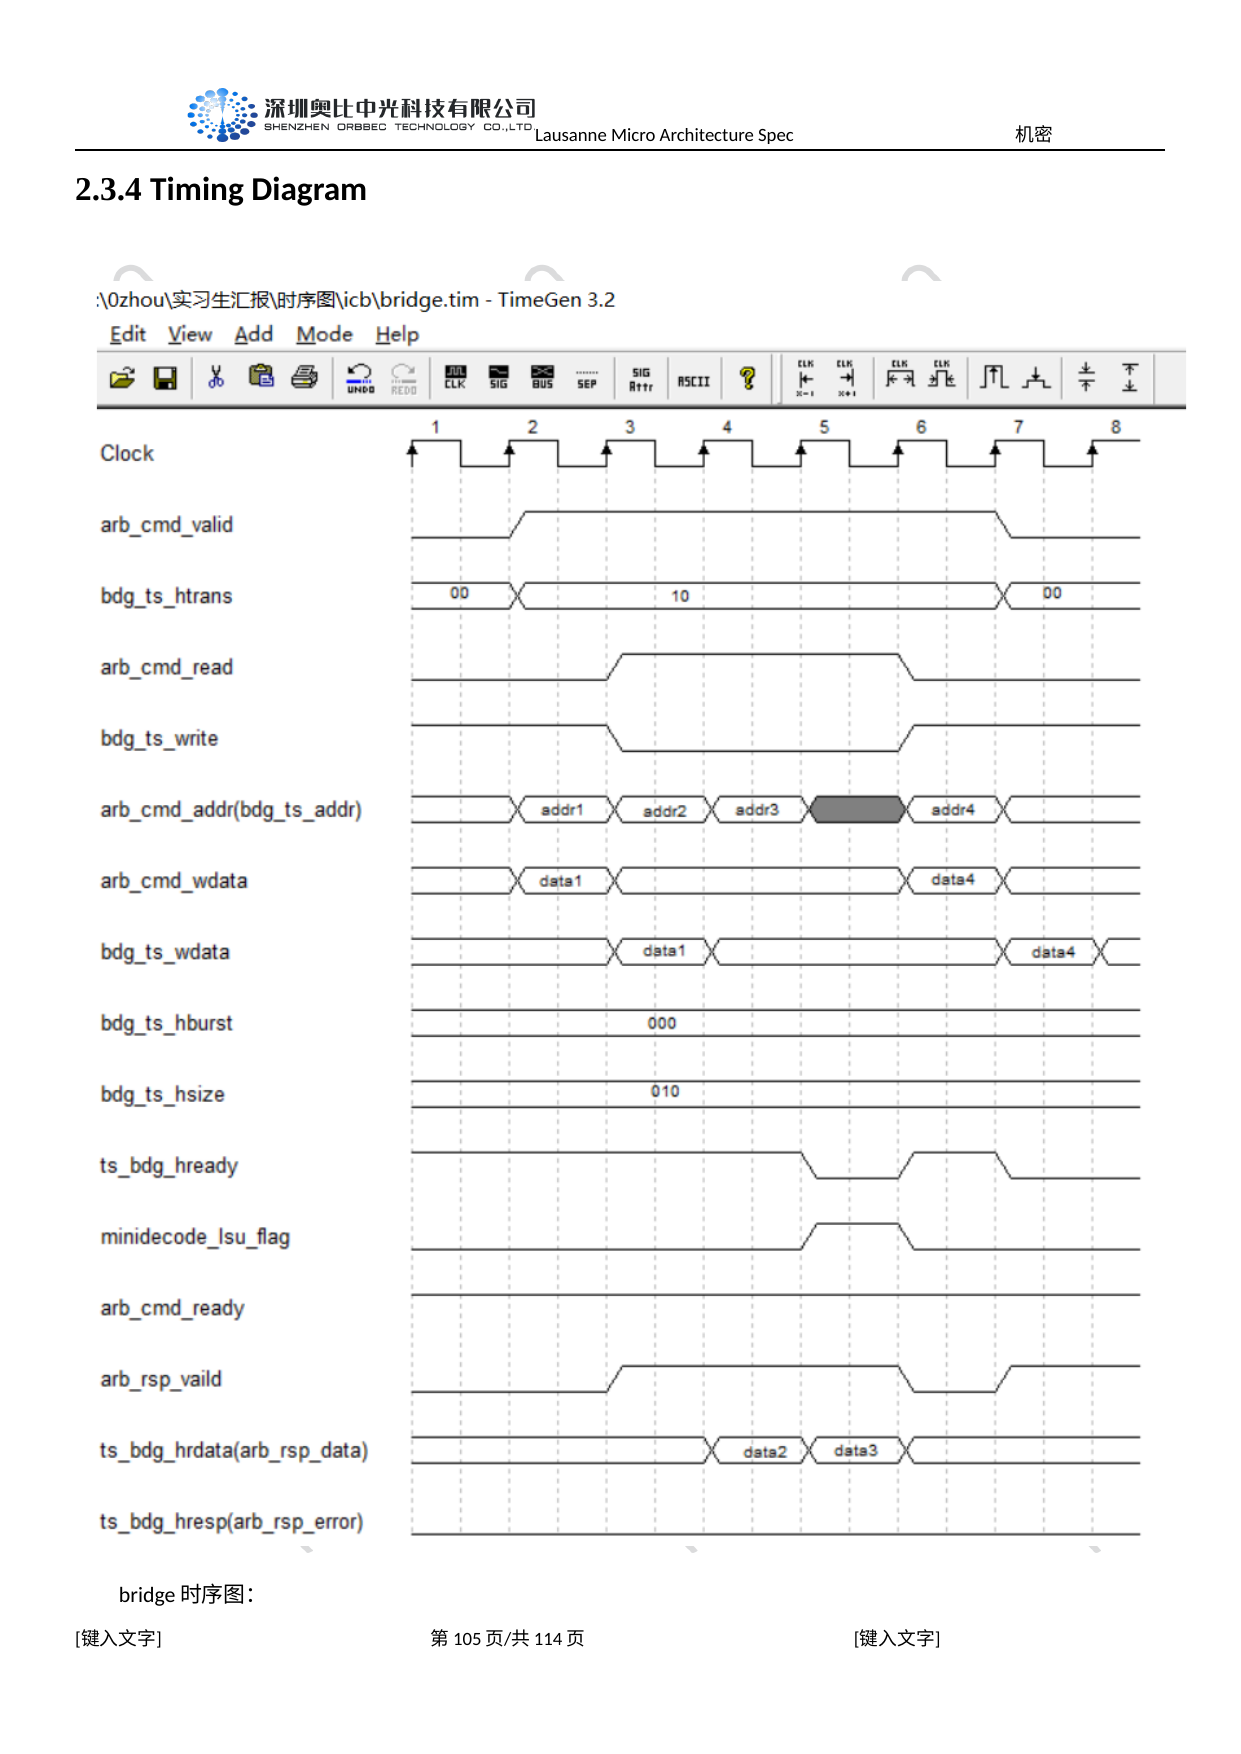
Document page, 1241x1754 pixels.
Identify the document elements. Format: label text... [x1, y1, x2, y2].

subtitle Timing Diagram [75, 156, 1165, 221]
text bridge时序图： [75, 1576, 1165, 1609]
picture [45, 63, 1195, 1690]
